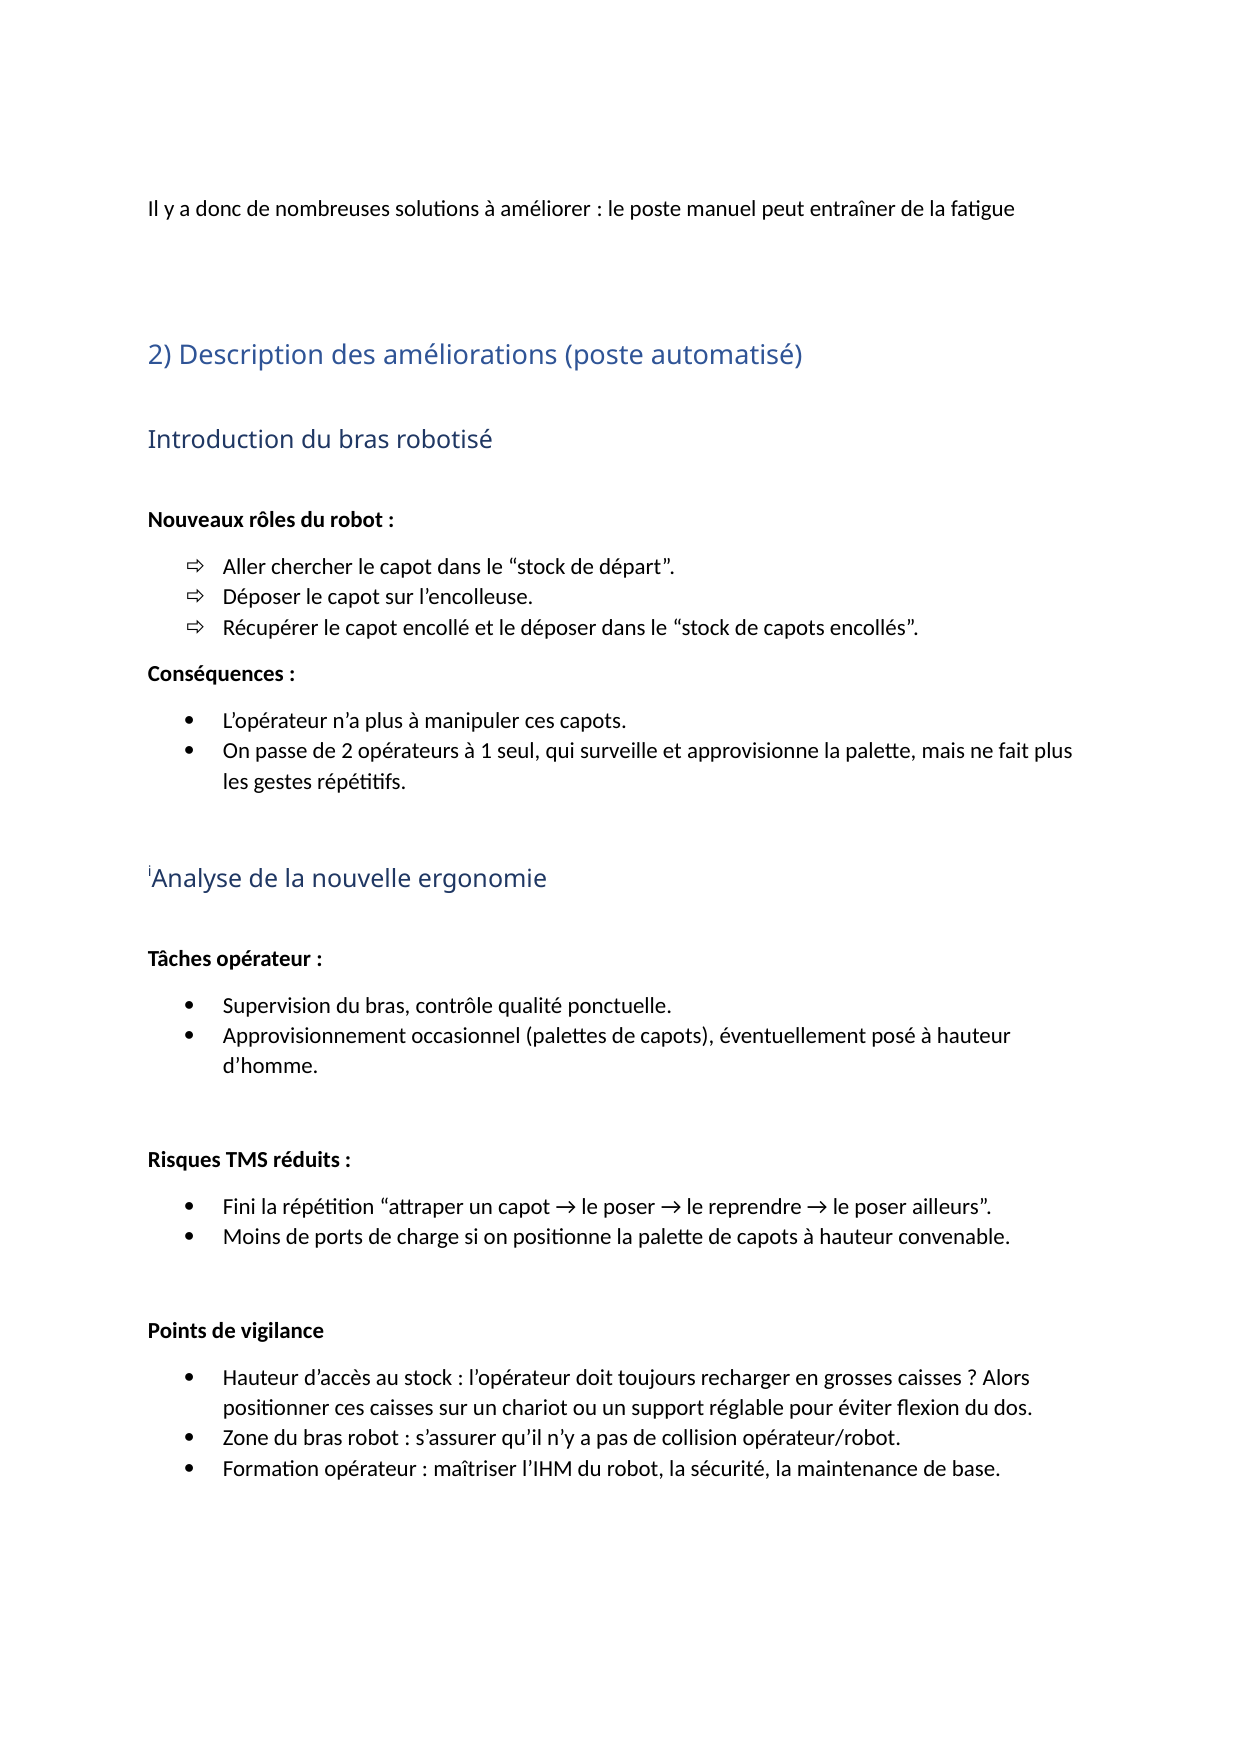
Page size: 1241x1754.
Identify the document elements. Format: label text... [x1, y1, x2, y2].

list Approvisionnement occasionnel (palettes de capots), éventuellement posé à hauteur d’homme. [185, 1021, 1093, 1079]
list On passe de 2 opérateurs à 1 seul, qui surveille et approvisionne la palette, mais ne fait plus les gestes répétitifs. [185, 737, 1093, 795]
list Récupérer le capot encollé et le déposer dans le “stock de capots encollés”. [185, 613, 1093, 641]
list Formation opérateur : maîtriser l’IHM du robot, la sécurité, la maintenance de base. [185, 1454, 1093, 1482]
text Points de vigilance [148, 1316, 1093, 1344]
text Tâches opérateur : [148, 944, 1093, 972]
list Déposer le capot sur l’encolleuse. [185, 582, 1093, 611]
subtitle 2) Description des améliorations (poste automatisé) [148, 335, 1093, 372]
subtitle Introduction du bras robotisé [148, 422, 1093, 456]
text Conséquences : [148, 659, 1093, 688]
text Nouveaux rôles du robot : [148, 505, 1093, 533]
subtitle Analyse de la nouvelle ergonomie [148, 861, 1093, 895]
list Fini la répétition “attraper un capot → le poser → le reprendre → le poser ailleurs”. [185, 1192, 1093, 1220]
list Hauteur d’accès au stock : l’opérateur doit toujours recharger en grosses caisses ? Alors positionner ces caisses sur un chariot ou un support réglable pour éviter flexion du dos. [185, 1363, 1093, 1421]
list L’opérateur n’a plus à manipuler ces capots. [185, 706, 1093, 734]
text Il y a donc de nombreuses solutions à améliorer : le poste manuel peut entraîner de la fatigue [148, 194, 1093, 222]
list Zone du bras robot : s’assurer qu’il n’y a pas de collision opérateur/robot. [185, 1423, 1093, 1451]
text Risques TMS réduits : [148, 1145, 1093, 1173]
list Moins de ports de charge si on positionne la palette de capots à hauteur convenable. [185, 1222, 1093, 1250]
list Supervision du bras, contrôle qualité ponctuelle. [185, 991, 1093, 1019]
list Aller chercher le capot dans le “stock de départ”. [185, 552, 1093, 580]
